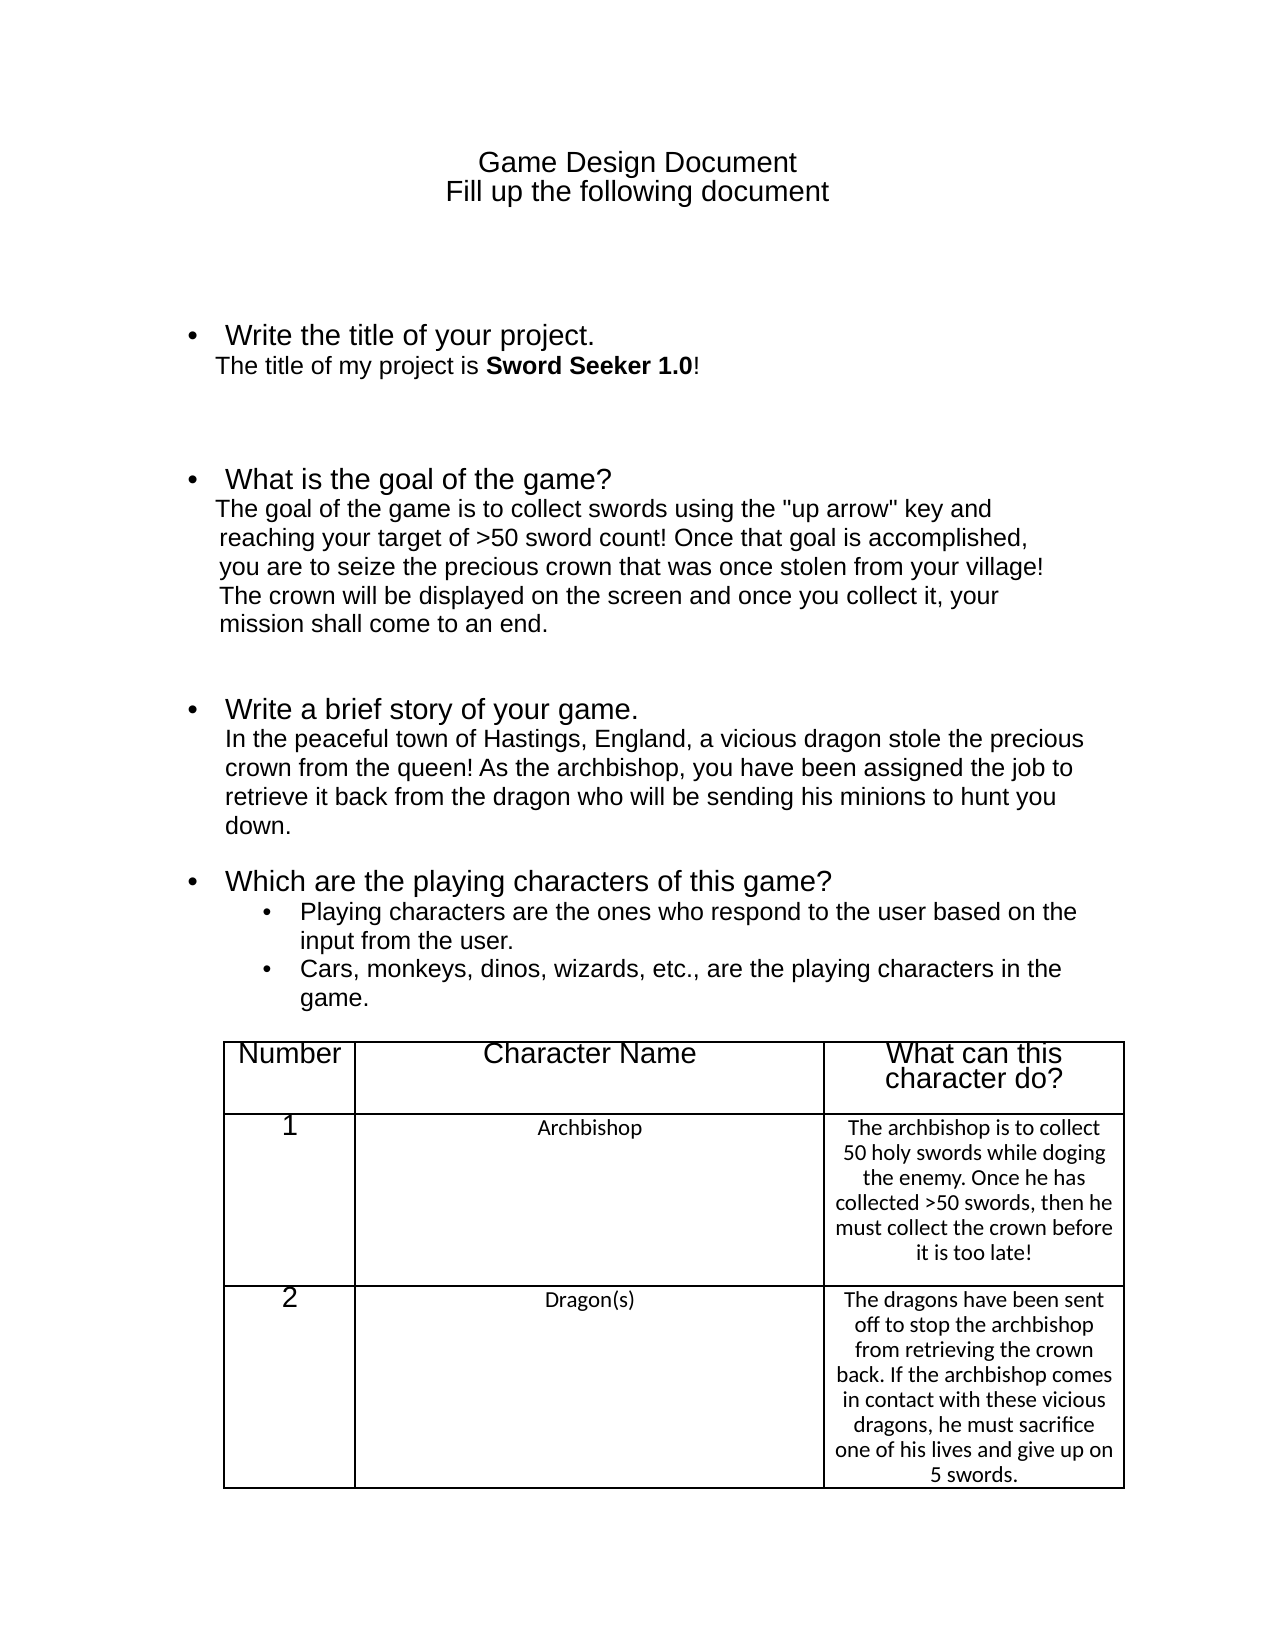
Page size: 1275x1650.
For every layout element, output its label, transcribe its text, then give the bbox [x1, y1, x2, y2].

table_header Character Name [356, 1043, 823, 1113]
table_header What can this character do? [825, 1043, 1123, 1113]
text you are to seize the precious crown that was once stolen from your village! [150, 552, 1125, 581]
list Write a brief story of your game. [187, 696, 1125, 725]
list What is the goal of the game? [187, 466, 1125, 495]
list Playing characters are the ones who respond to the user based on the input from the user. [262, 897, 1125, 955]
table_header Number [225, 1043, 354, 1113]
text mission shall come to an end. [150, 610, 1125, 639]
list Cars, monkeys, dinos, wizards, etc., are the playing characters in the game. [262, 955, 1125, 1012]
list Which are the playing characters of this game? [187, 869, 1125, 897]
text The title of my project is Sword Seeker 1.0! [150, 351, 1125, 380]
text reaching your target of >50 sword count! Once that goal is accomplished, [150, 524, 1125, 552]
table_cell The dragons have been sent off to stop the archbishop from retrieving the crown back. If the archbishop comes in contact with these vicious dragons, he must sacrifice one of his lives and give up on 5 swords. [825, 1287, 1123, 1487]
table_cell Dragon(s) [356, 1287, 823, 1487]
table_cell The archbishop is to collect 50 holy swords while doging the enemy. Once he has collected >50 swords, then he must collect the crown before it is too late! [825, 1115, 1123, 1285]
text Game Design Document [150, 150, 1125, 179]
text In the peaceful town of Hastings, England, a vicious dragon stole the precious crown from the queen! As the archbishop, you have been assigned the job to retrieve it back from the dragon who will be sending his minions to hunt you down. [225, 725, 1125, 840]
text Fill up the following document [150, 179, 1125, 207]
text The crown will be displayed on the screen and once you collect it, your [150, 581, 1125, 610]
table_cell 2 [225, 1287, 354, 1487]
table_cell 1 [225, 1115, 354, 1285]
list Write the title of your project. [187, 322, 1125, 351]
table_cell Archbishop [356, 1115, 823, 1285]
text The goal of the game is to collect swords using the "up arrow" key and [150, 495, 1125, 524]
